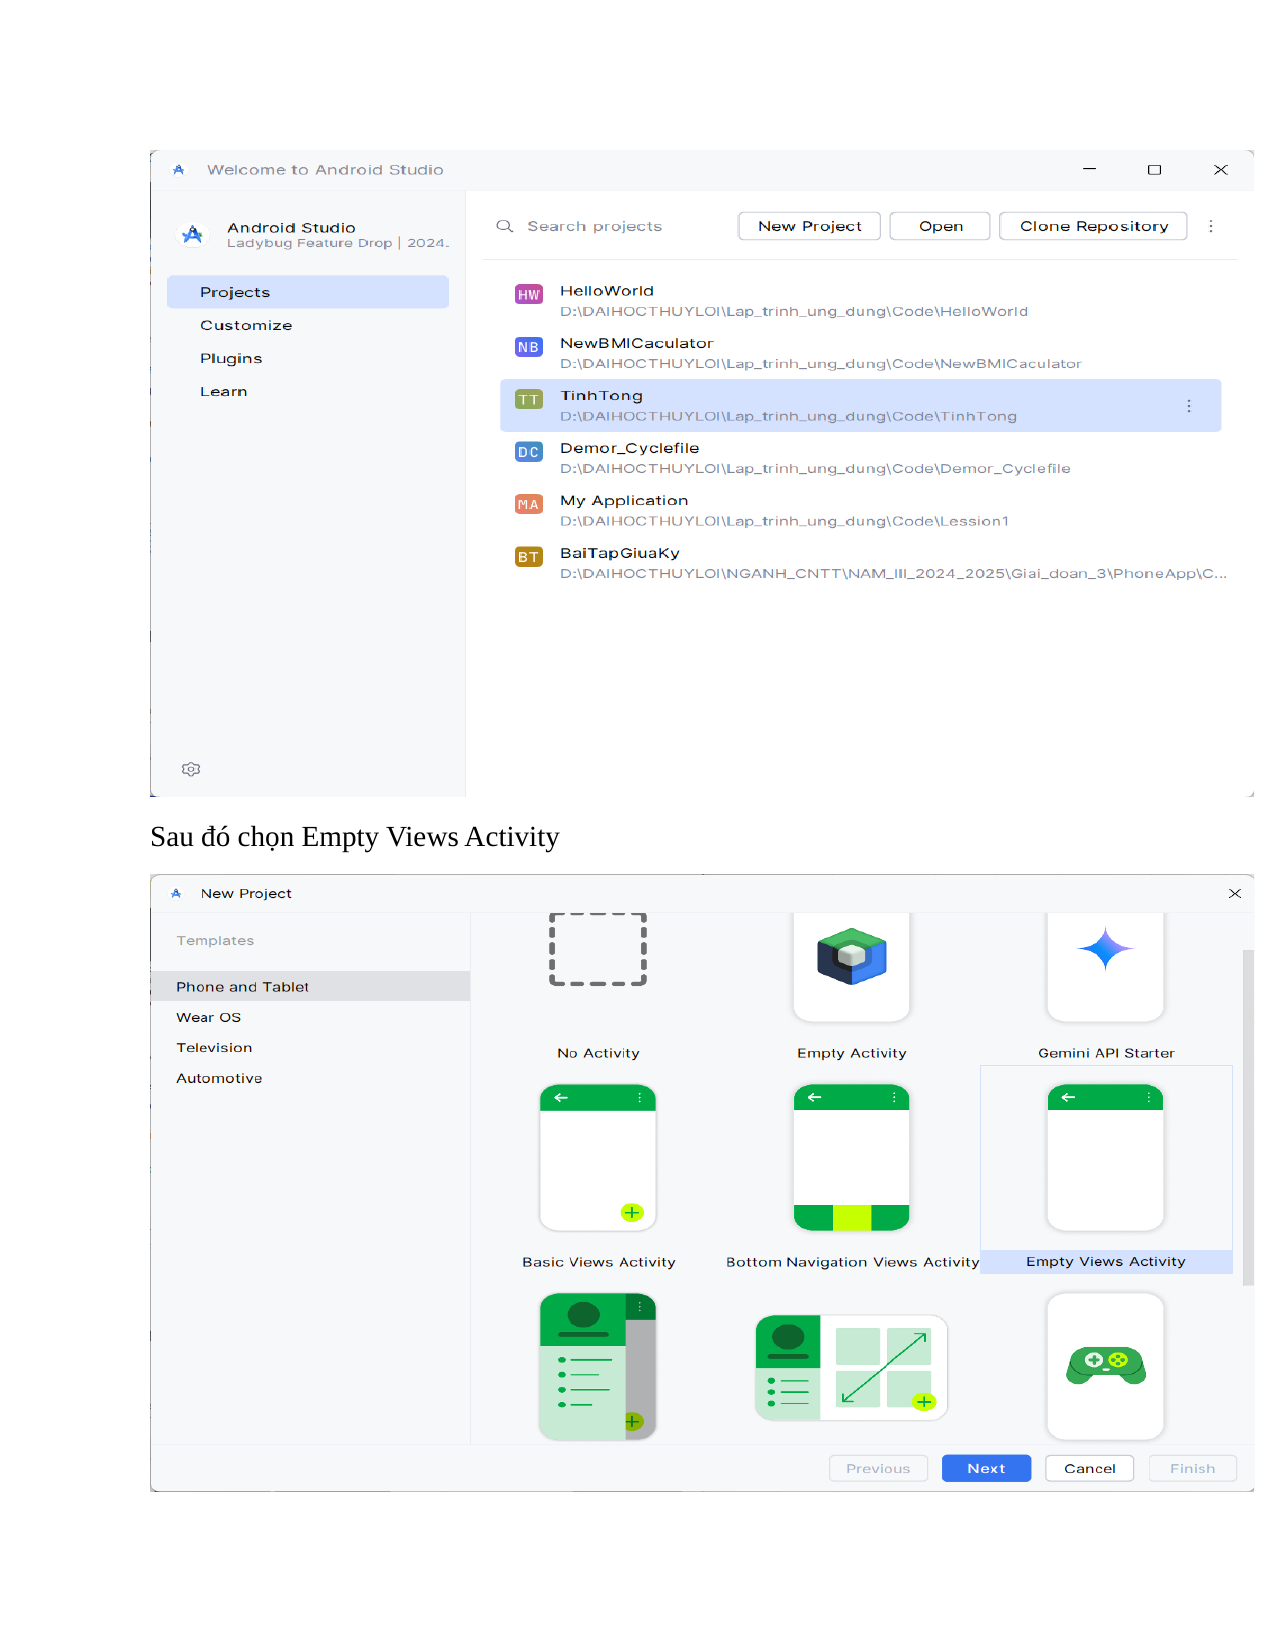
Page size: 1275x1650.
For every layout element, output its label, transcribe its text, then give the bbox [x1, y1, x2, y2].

picture [150, 874, 1255, 1492]
picture [150, 150, 1255, 797]
text Sau đó chọn Empty Views Activity [150, 819, 1125, 853]
